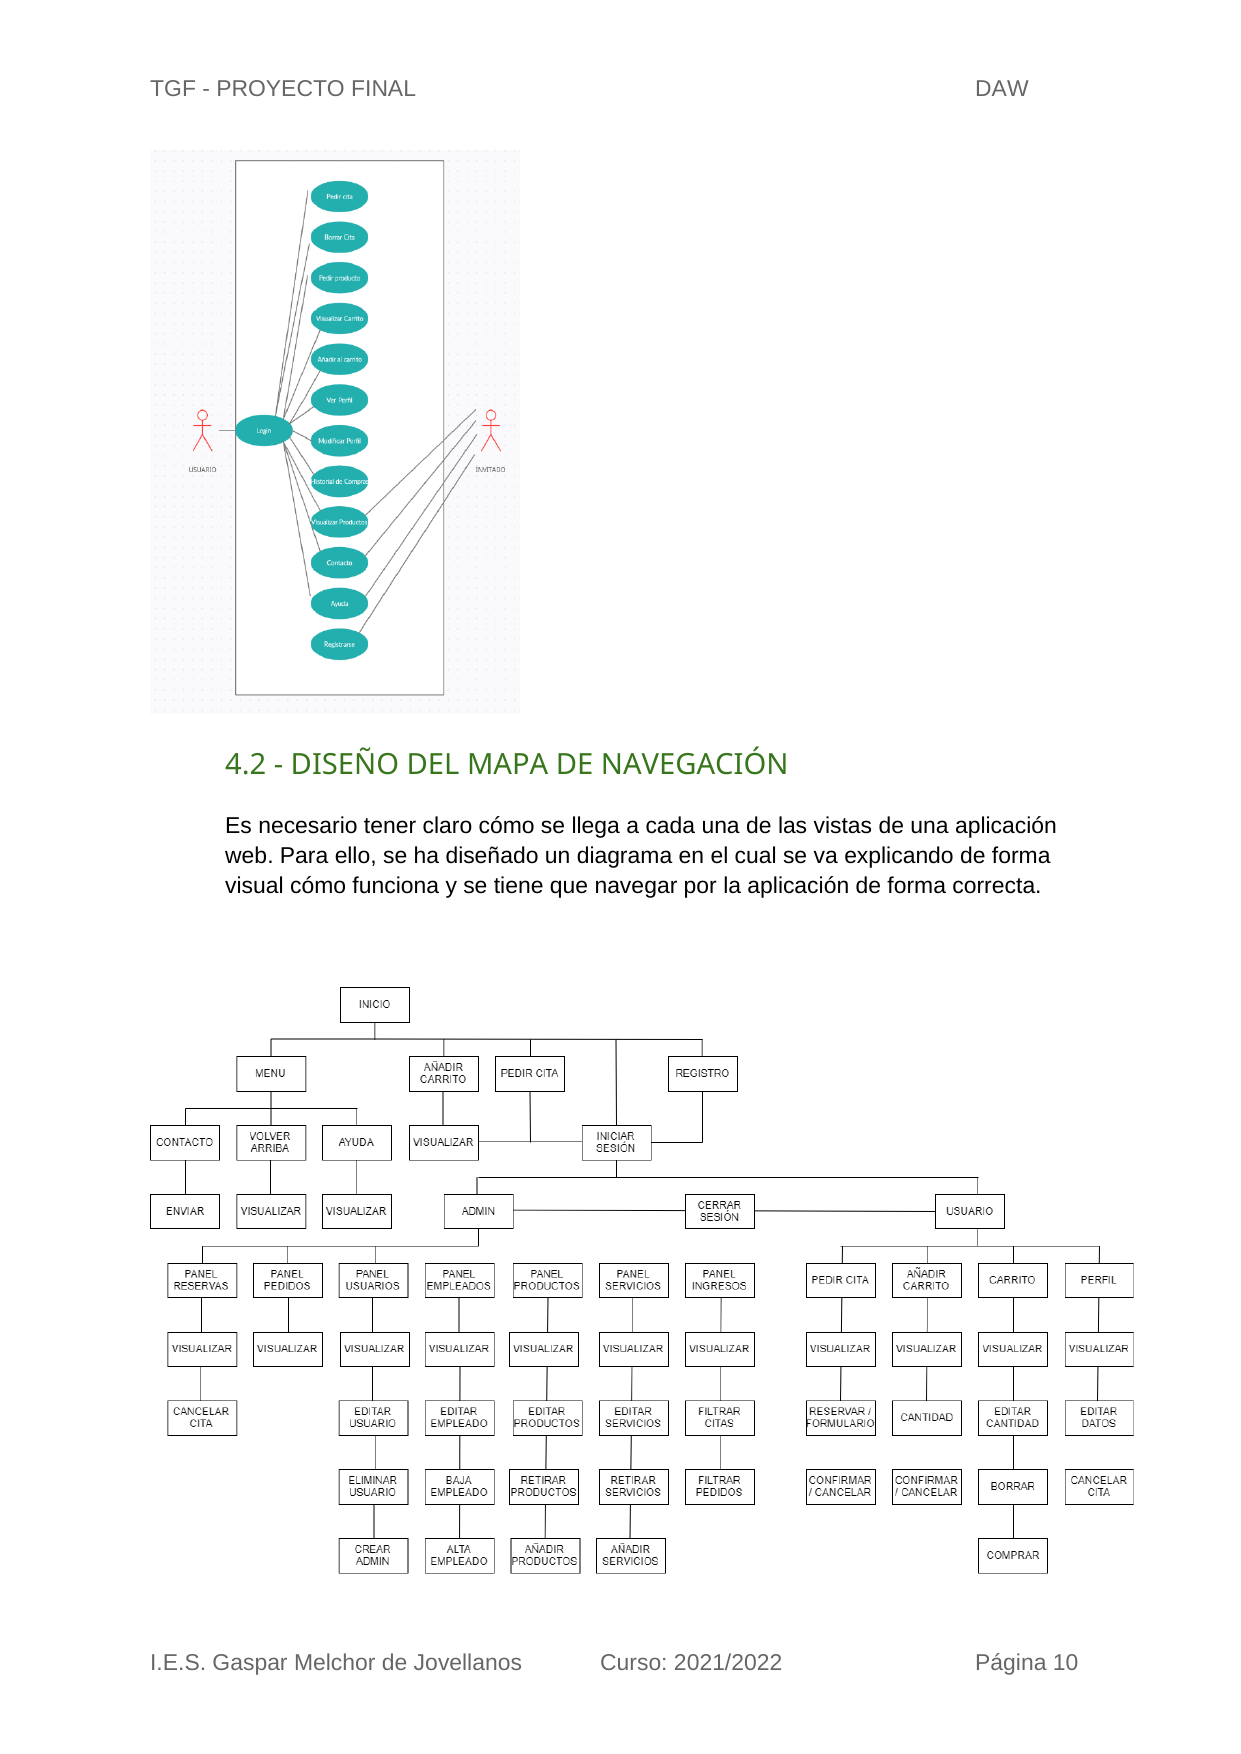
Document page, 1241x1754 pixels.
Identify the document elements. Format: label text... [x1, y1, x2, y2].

picture [150, 987, 1134, 1574]
text Es necesario tener claro cómo se llega a cada una de las vistas de una aplicación web. Para ello, se ha diseñado un diagrama en el cual se va explicando de forma visual cómo funciona y se tiene que navegar por la aplicación de forma correcta. [225, 812, 1090, 899]
picture [150, 150, 521, 714]
text 4.2 - DISEÑO DEL MAPA DE NAVEGACIÓN [150, 743, 1090, 783]
